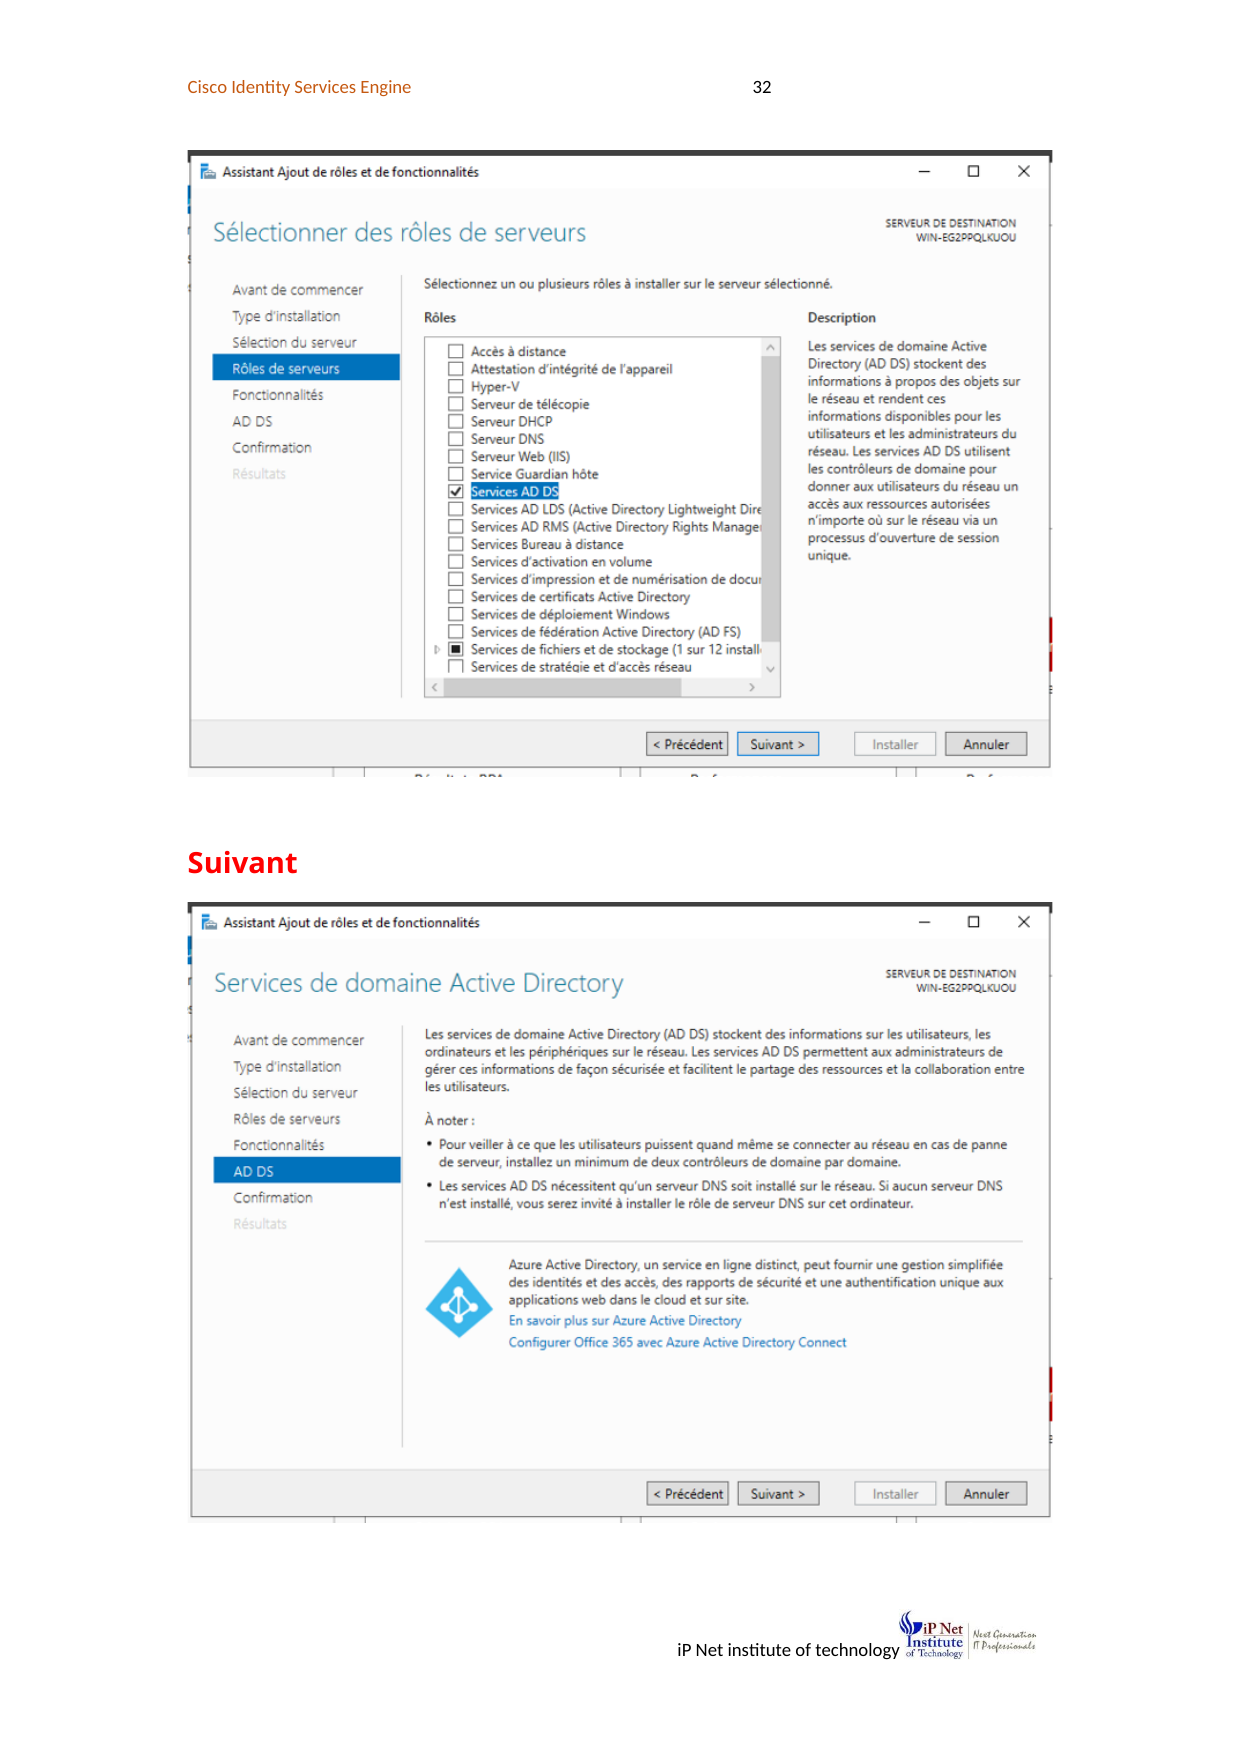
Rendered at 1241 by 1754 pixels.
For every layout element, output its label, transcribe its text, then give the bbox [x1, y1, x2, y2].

list Suivant [187, 843, 1053, 882]
picture [187, 150, 1053, 777]
picture [898, 1609, 1037, 1660]
picture [187, 902, 1053, 1523]
